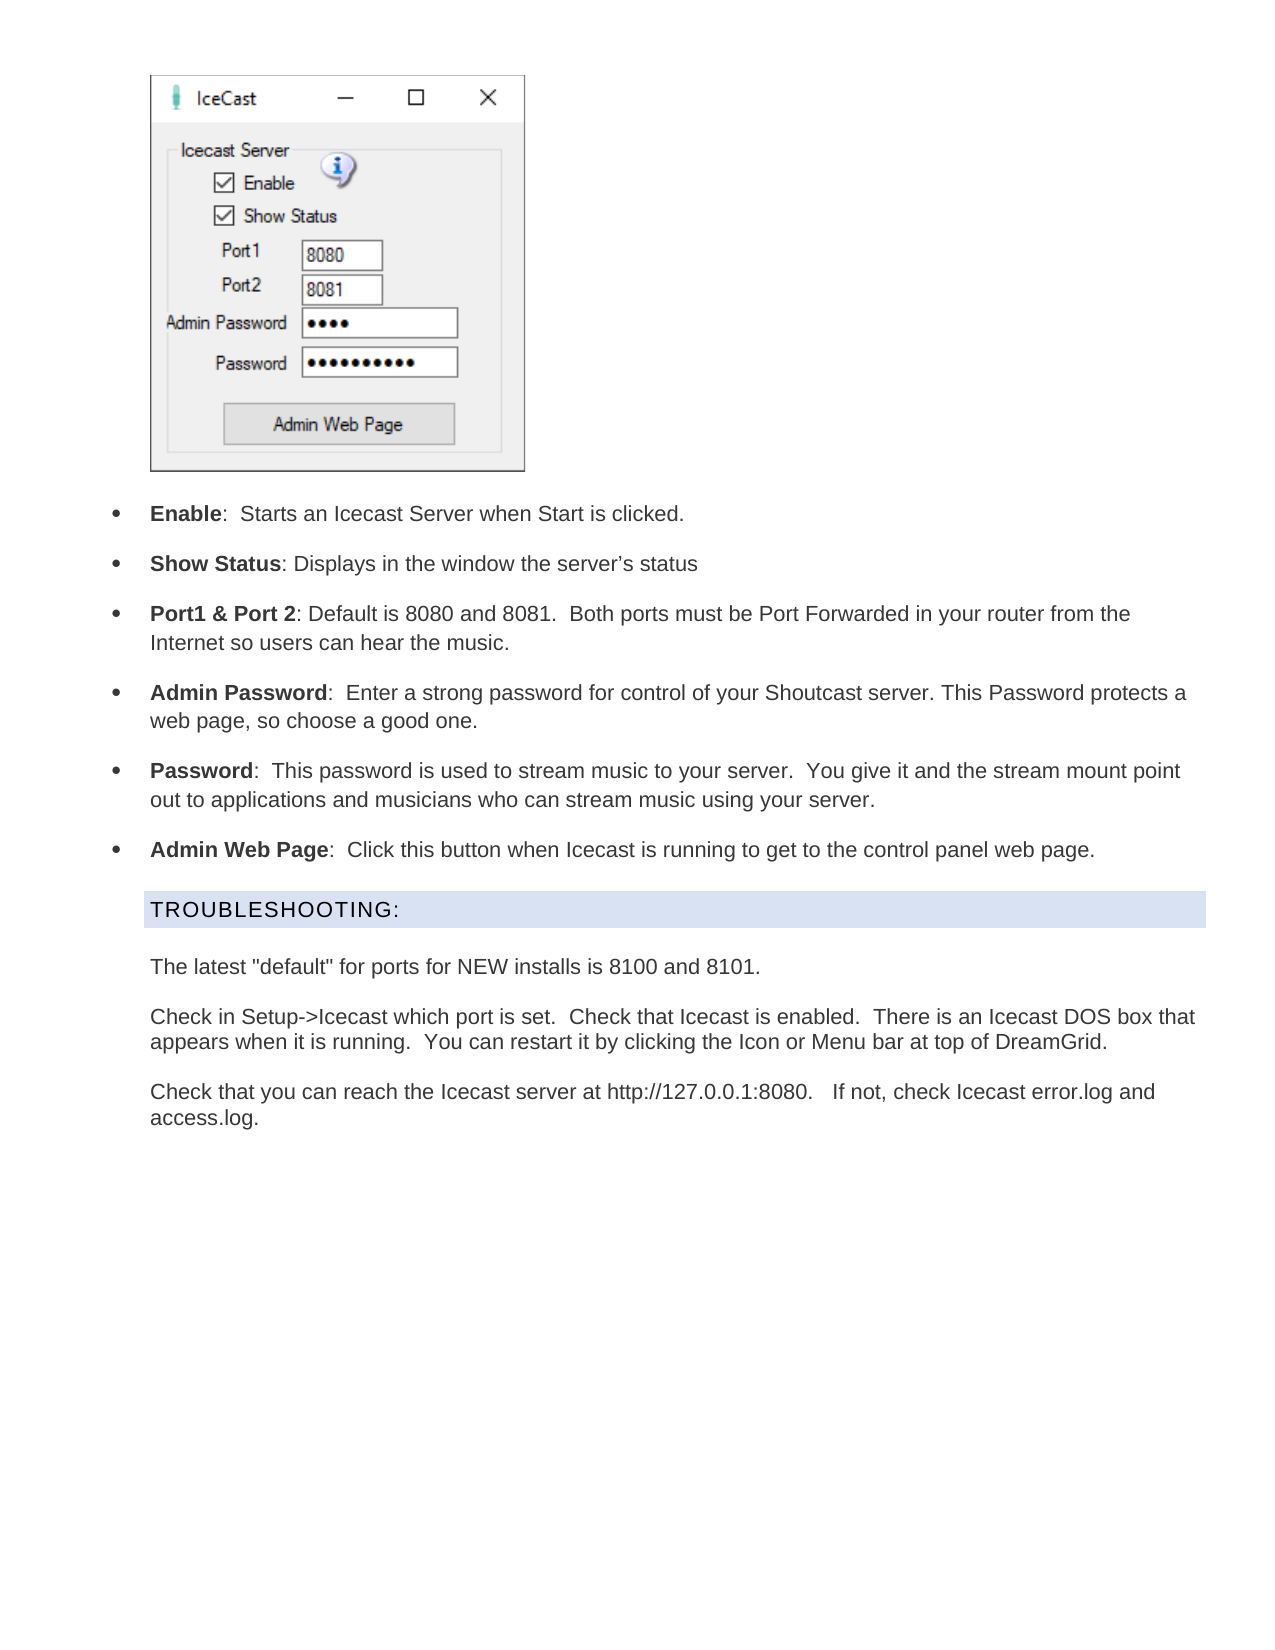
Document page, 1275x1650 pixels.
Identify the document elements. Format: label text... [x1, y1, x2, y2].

list Admin Password: Enter a strong password for control of your Shoutcast server. This Password protects a web page, so choose a good one. [112, 679, 1200, 733]
text Check that you can reach the Icecast server at http://127.0.0.1:8080. If not, check Icecast error.log and access.log. [150, 1079, 1200, 1129]
list Enable: Starts an Icecast Server when Start is clicked. [112, 501, 1200, 526]
text Check in Setup->Icecast which port is set. Check that Icecast is enabled. There is an Icecast DOS box that appears when it is running. You can restart it by clicking the Icon or Menu bar at top of DreamGrid. [150, 1004, 1200, 1054]
list Show Status: Displays in the window the server’s status [112, 551, 1200, 576]
picture [150, 75, 525, 472]
subtitle Troubleshooting: [150, 897, 1200, 922]
text The latest "default" for ports for NEW installs is 8100 and 8101. [150, 953, 1200, 979]
list Port1 & Port 2: Default is 8080 and 8081. Both ports must be Port Forwarded in your router from the Internet so users can hear the music. [112, 601, 1200, 655]
list Admin Web Page: Click this button when Icecast is running to get to the control panel web page. [112, 837, 1200, 862]
list Password: This password is used to stream music to your server. You give it and the stream mount point out to applications and musicians who can stream music using your server. [112, 758, 1200, 812]
